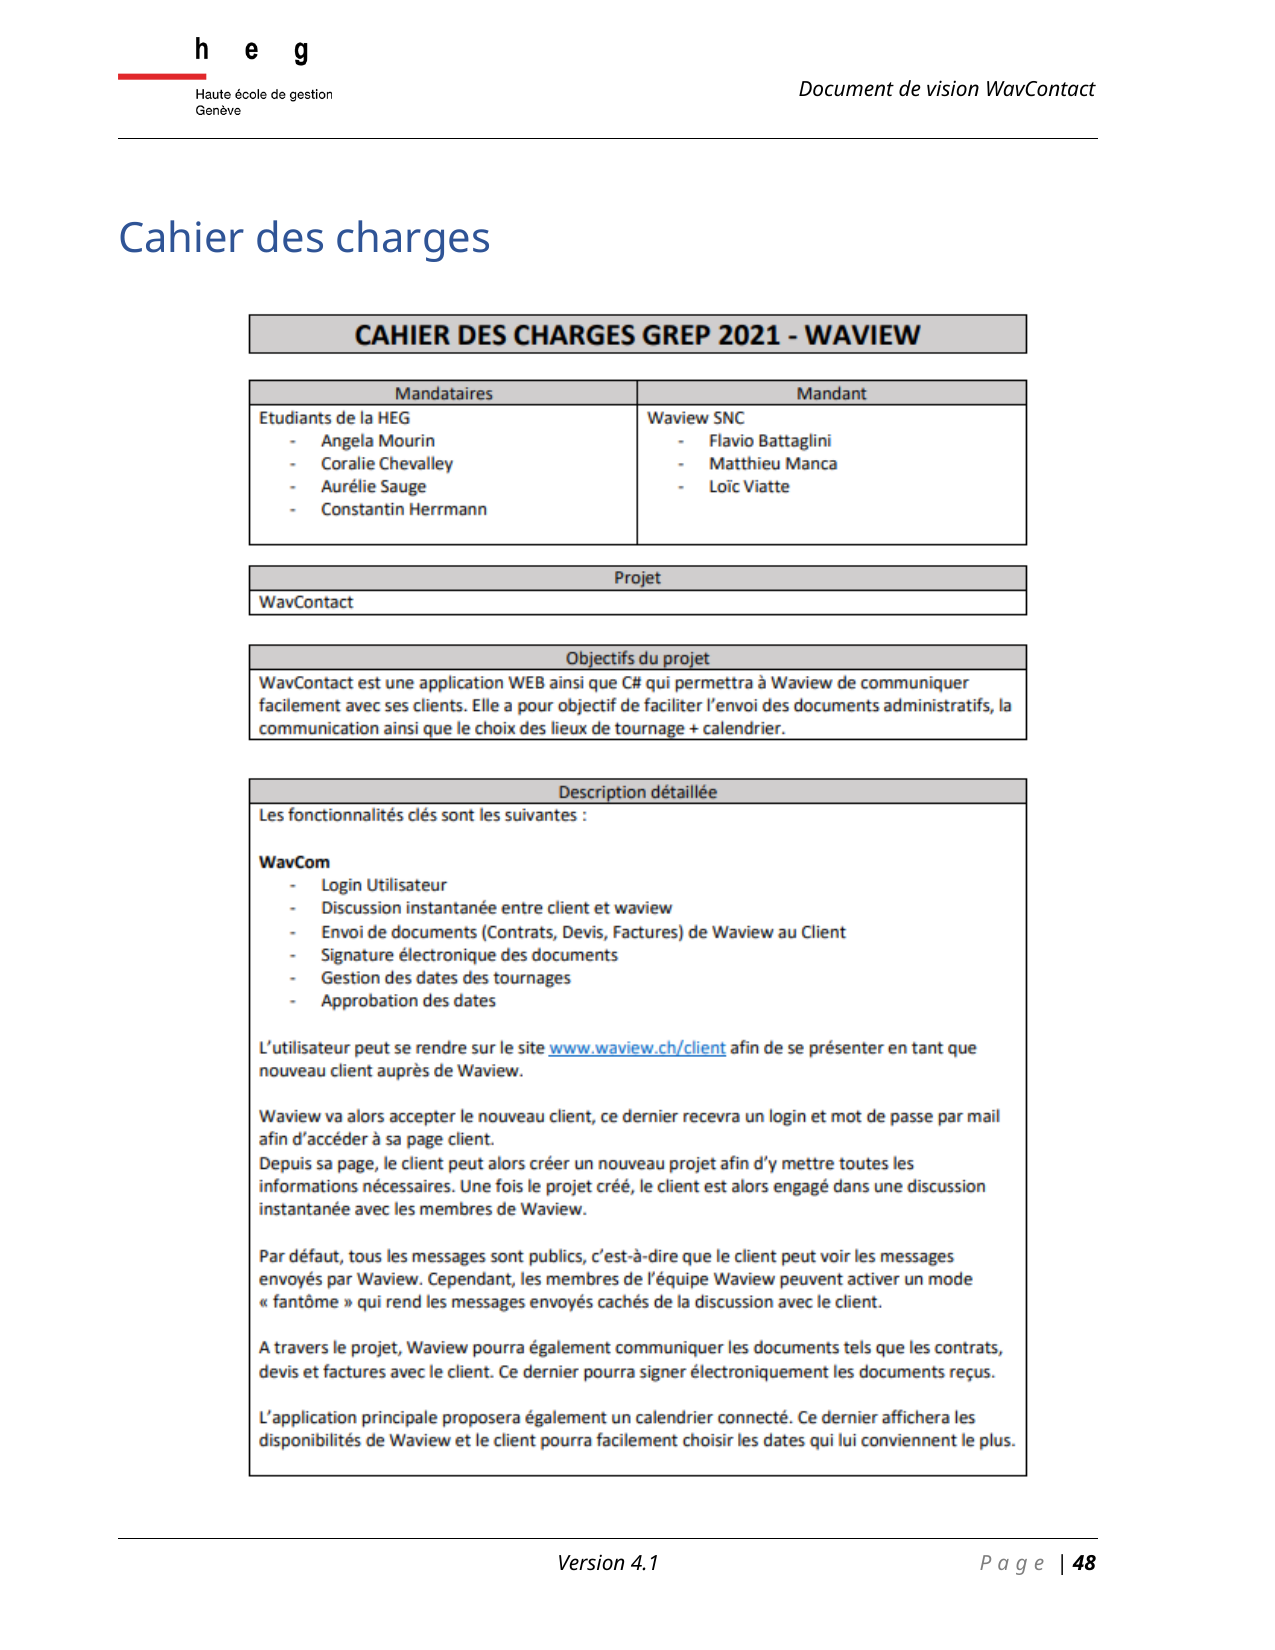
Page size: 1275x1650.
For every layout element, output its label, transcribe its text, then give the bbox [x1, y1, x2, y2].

subtitle Cahier des charges [118, 208, 1098, 264]
picture [118, 35, 332, 116]
picture [135, 282, 1140, 1492]
